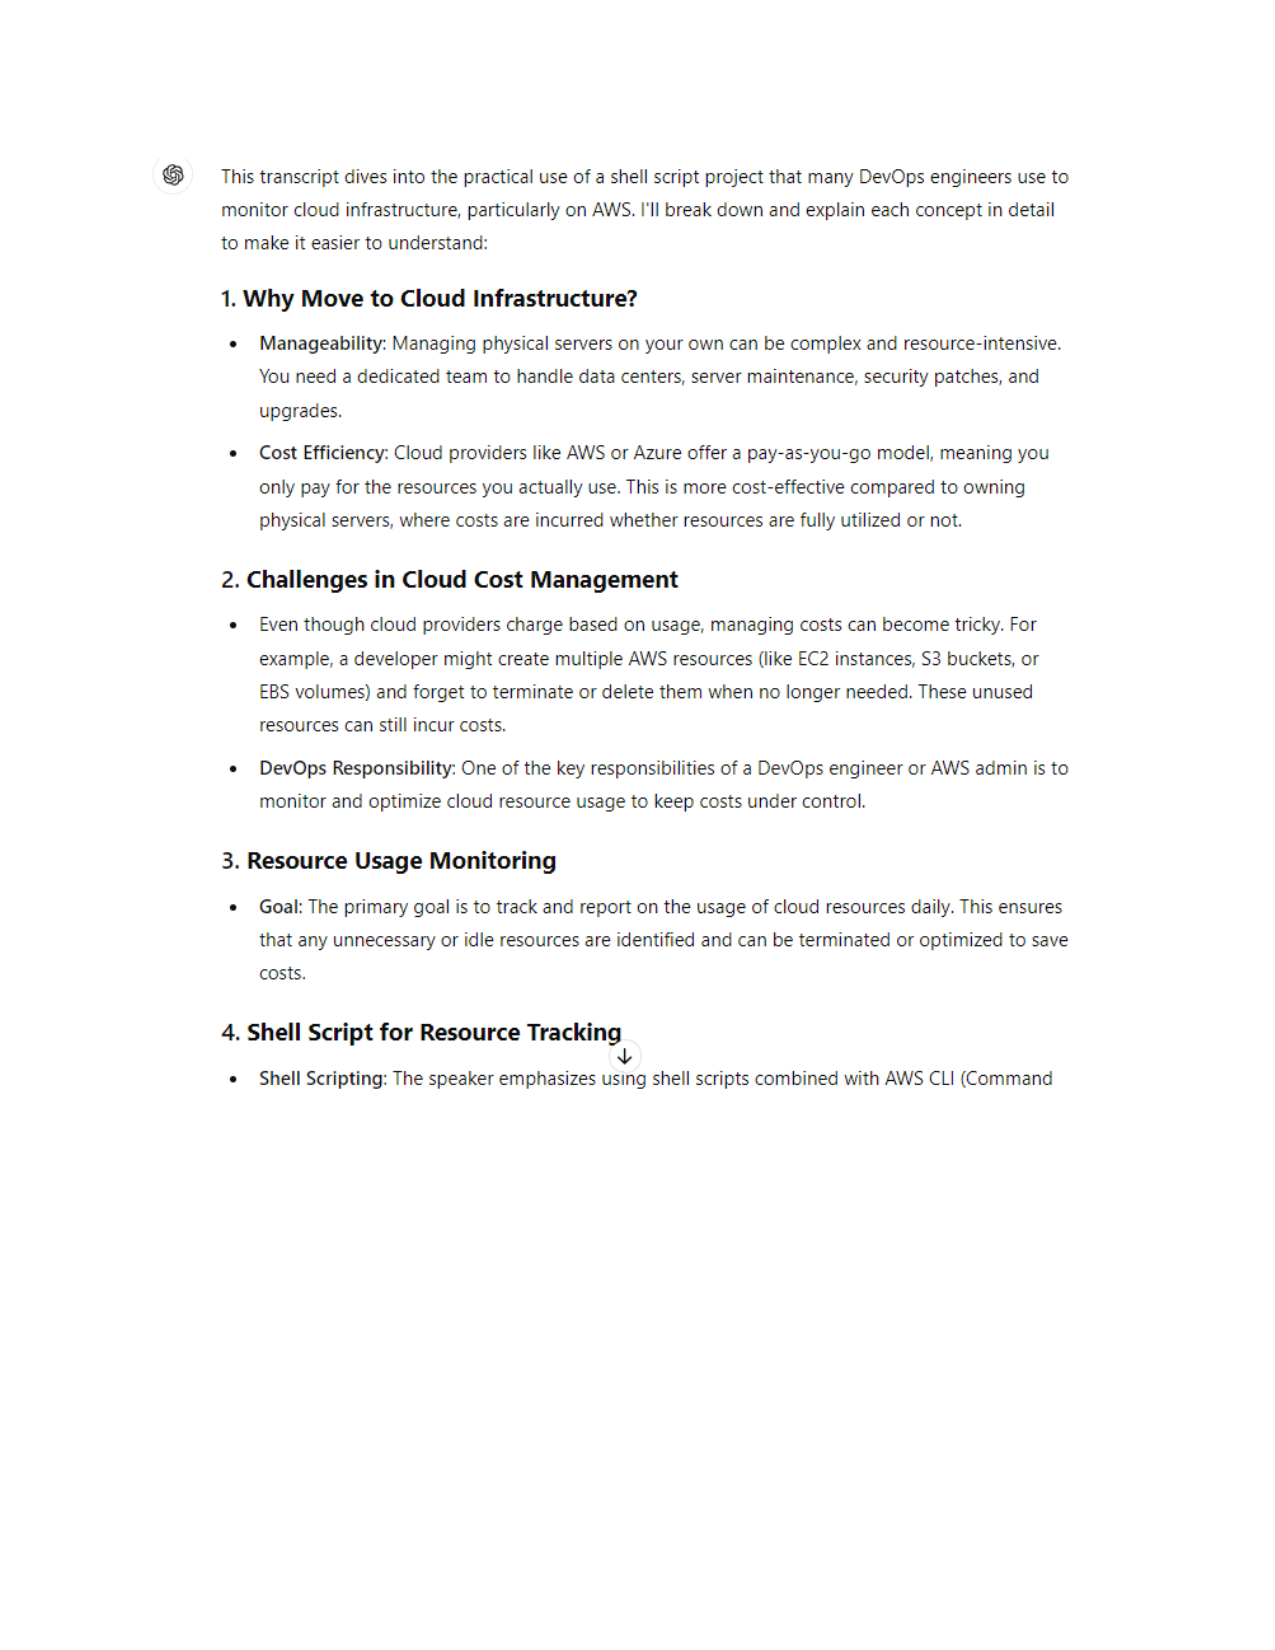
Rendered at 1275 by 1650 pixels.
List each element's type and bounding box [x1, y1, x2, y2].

picture [150, 150, 1125, 1094]
